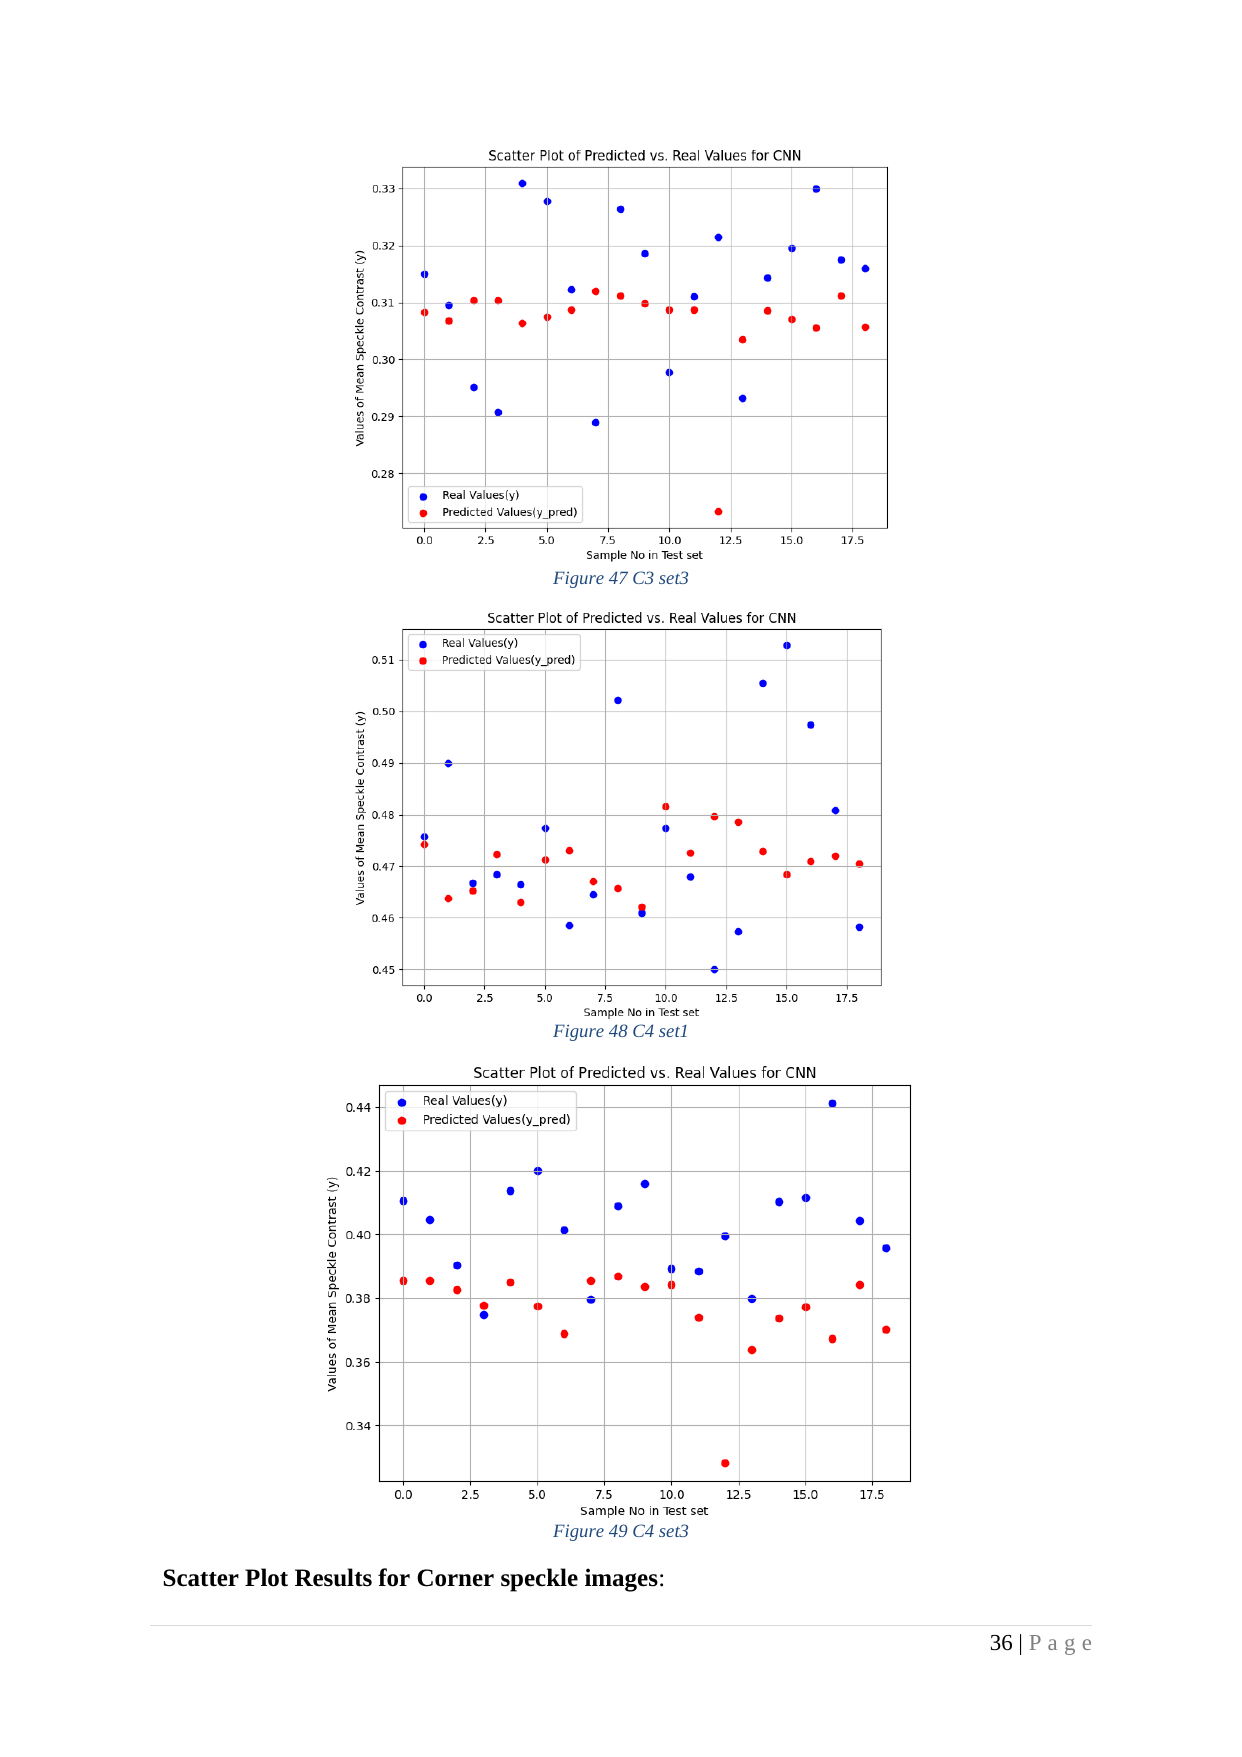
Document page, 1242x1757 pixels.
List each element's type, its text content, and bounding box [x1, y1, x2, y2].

picture [323, 1062, 919, 1521]
picture [349, 150, 893, 567]
subtitle Scatter Plot Results for Corner speckle images: [162, 1563, 1079, 1591]
picture [352, 609, 889, 1020]
